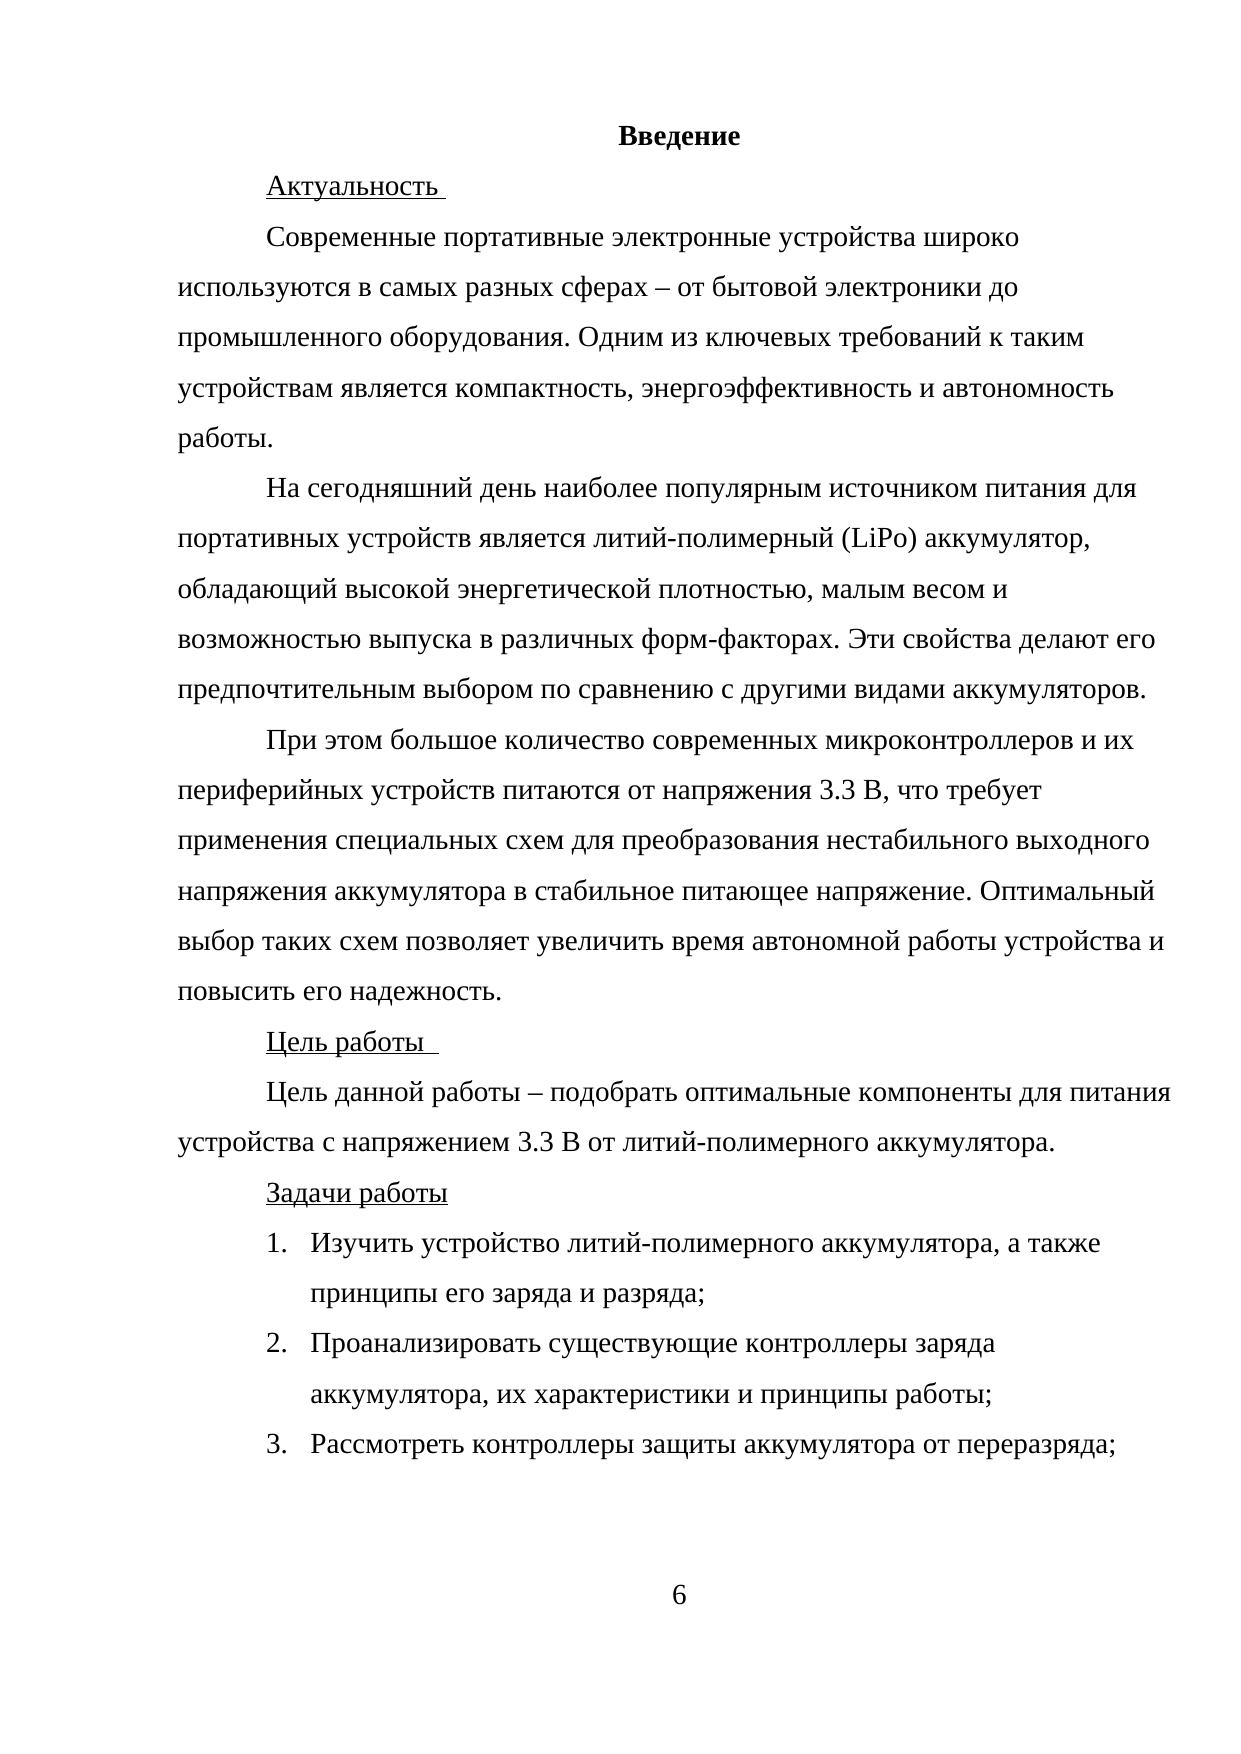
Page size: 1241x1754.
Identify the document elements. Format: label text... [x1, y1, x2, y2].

text Цель работы [177, 1024, 1181, 1057]
text Задачи работы [177, 1175, 1181, 1208]
list Рассмотреть контроллеры защиты аккумулятора от переразряда; [266, 1426, 1181, 1460]
text При этом большое количество современных микроконтроллеров и их периферийных устройств питаются от напряжения 3.3 В, что требует применения специальных схем для преобразования нестабильного выходного напряжения аккумулятора в стабильное питающее напряжение. Оптимальный выбор таких схем позволяет увеличить время автономной работы устройства и повысить его надежность. [177, 722, 1181, 1007]
text Современные портативные электронные устройства широко используются в самых разных сферах – от бытовой электроники до промышленного оборудования. Одним из ключевых требований к таким устройствам является компактность, энергоэффективность и автономность работы. [177, 219, 1181, 453]
text На сегодняшний день наиболее популярным источником питания для портативных устройств является литий-полимерный (LiPo) аккумулятор, обладающий высокой энергетической плотностью, малым весом и возможностью выпуска в различных форм-факторах. Эти свойства делают его предпочтительным выбором по сравнению с другими видами аккумуляторов. [177, 470, 1181, 705]
list Изучить устройство литий-полимерного аккумулятора, а также принципы его заряда и разряда; [266, 1225, 1181, 1309]
text Цель данной работы – подобрать оптимальные компоненты для питания устройства с напряжением 3.3 В от литий-полимерного аккумулятора. [177, 1074, 1181, 1158]
list Проанализировать существующие контроллеры заряда аккумулятора, их характеристики и принципы работы; [266, 1326, 1181, 1409]
subtitle Введение [177, 118, 1181, 152]
text Актуальность [177, 168, 1181, 202]
